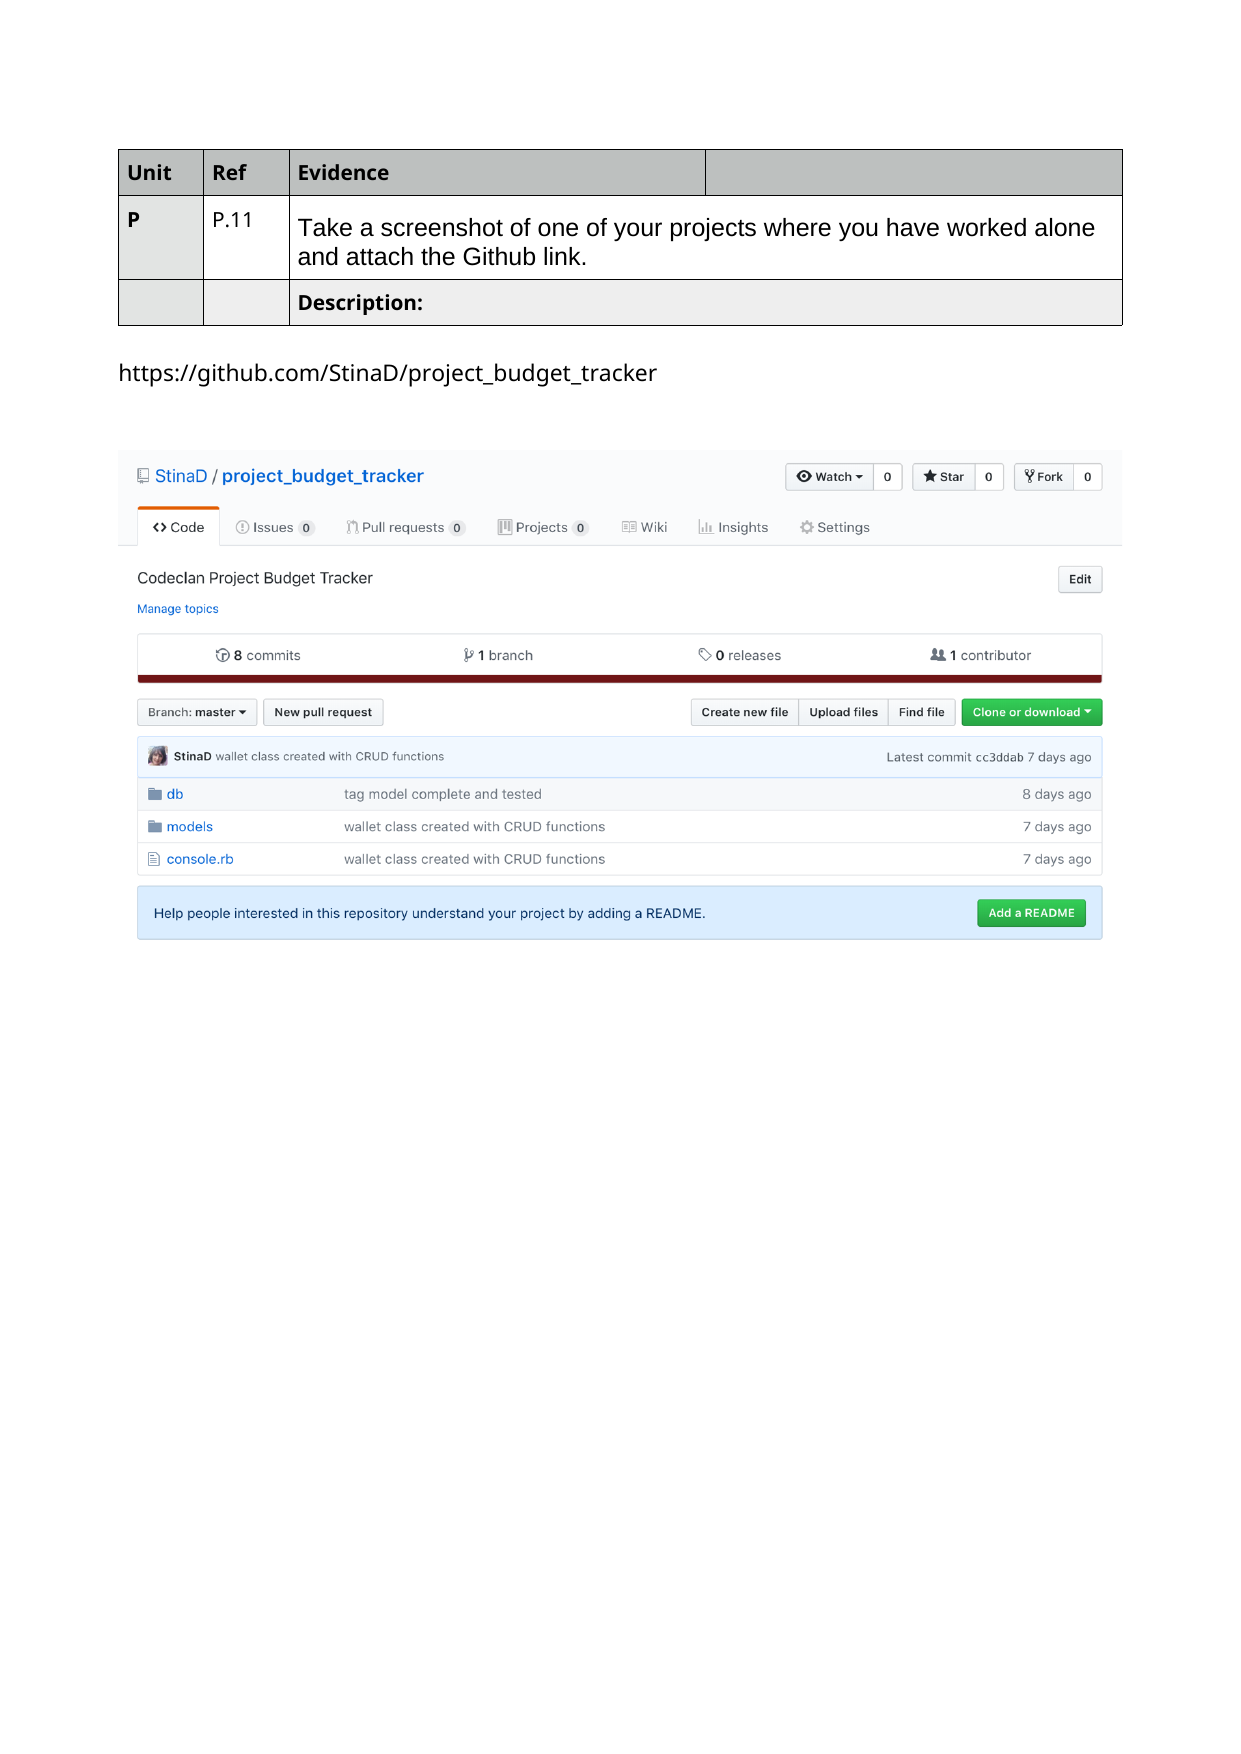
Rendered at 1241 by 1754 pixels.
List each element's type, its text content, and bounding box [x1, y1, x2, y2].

table_header Unit [119, 150, 203, 195]
table_cell [204, 280, 289, 325]
text https://github.com/StinaD/project_budget_tracker [118, 357, 1122, 388]
table_cell P.11 [204, 196, 289, 279]
table_cell Description: [290, 280, 1122, 325]
table_cell Take a screenshot of one of your projects where you have worked alone and attach the Github link. [290, 196, 1122, 279]
table_header [706, 150, 1122, 195]
table_header Evidence [290, 150, 705, 195]
table_cell P [119, 196, 203, 279]
table_header Ref [204, 150, 289, 195]
picture [118, 450, 1123, 964]
table_cell [119, 280, 203, 325]
